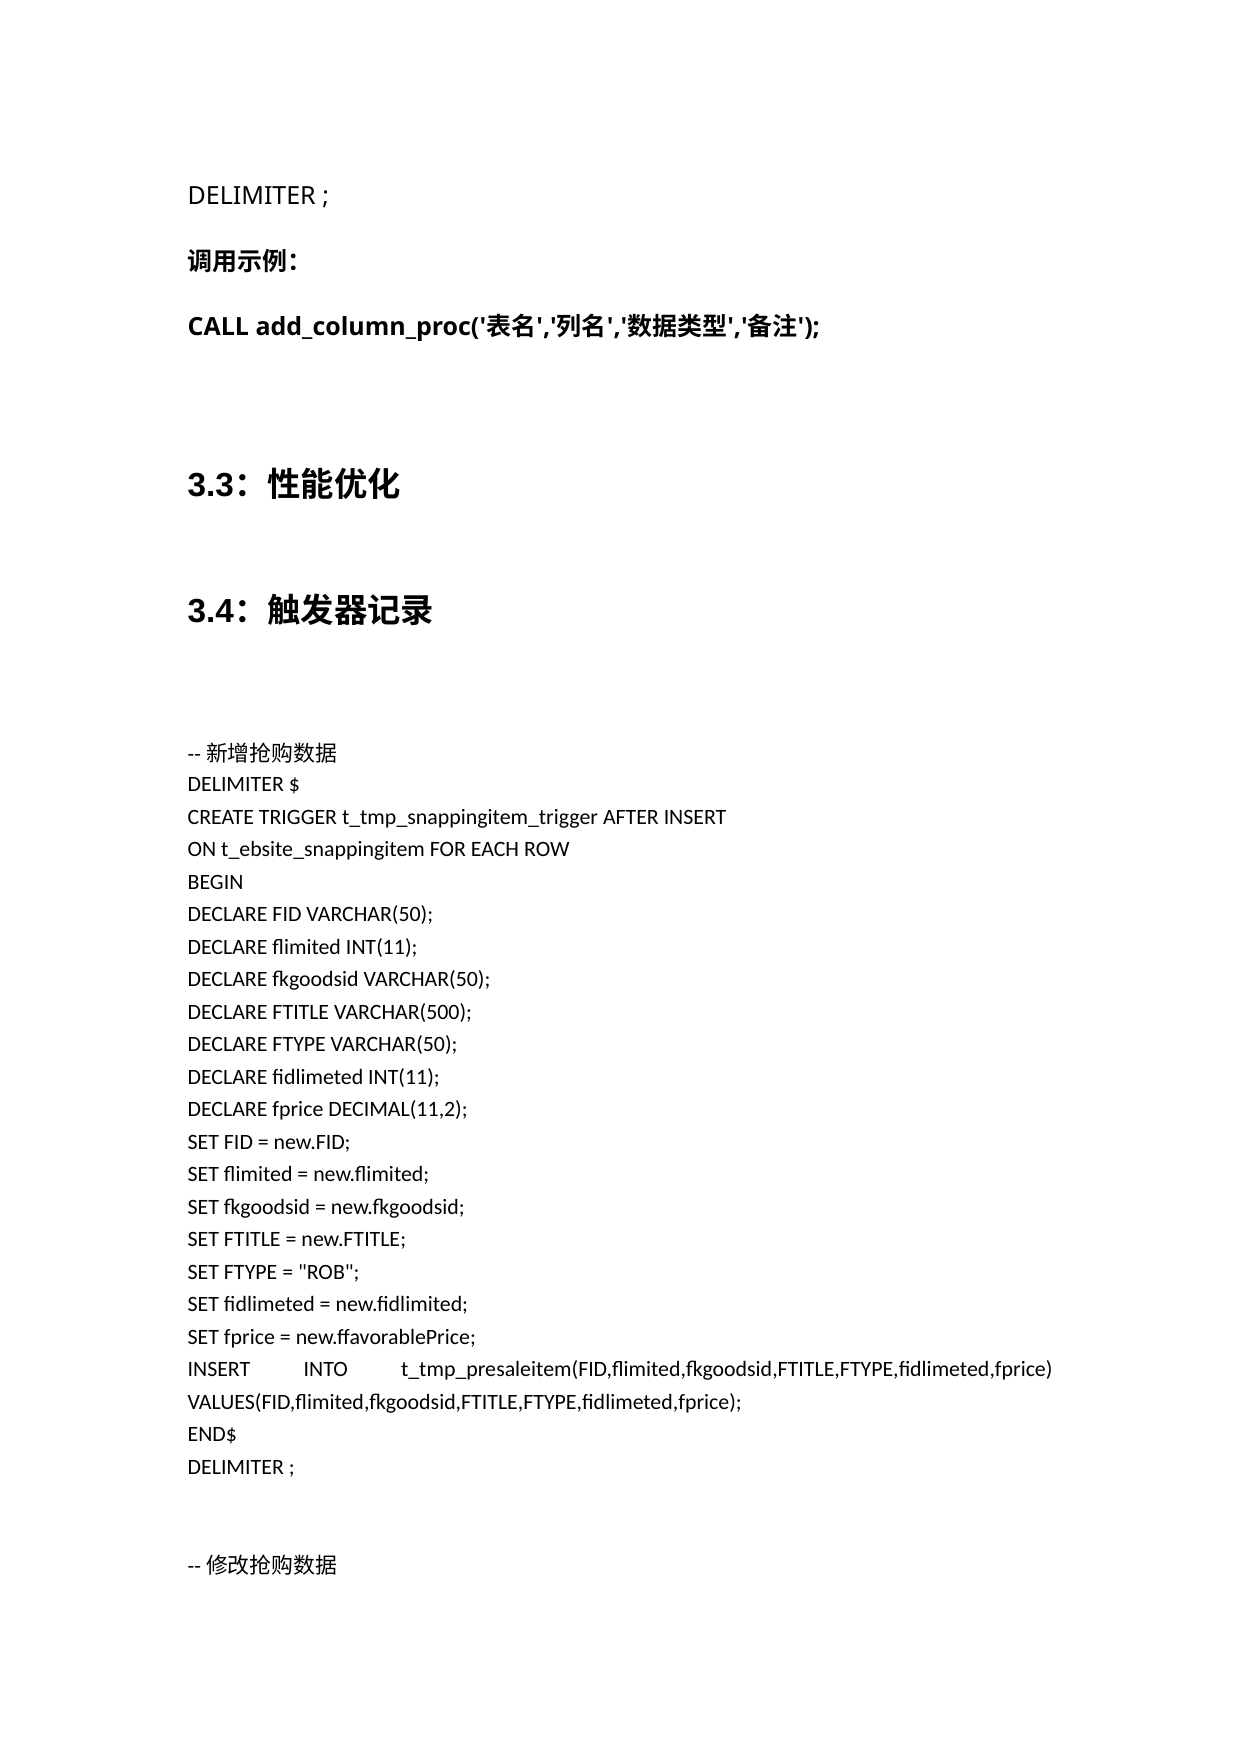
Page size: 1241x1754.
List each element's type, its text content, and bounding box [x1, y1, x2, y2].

text DECLARE FID VARCHAR(50); [187, 898, 1053, 930]
text ON t_ebsite_snappingitem FOR EACH ROW [187, 833, 1053, 865]
text DECLARE FTITLE VARCHAR(500); [187, 995, 1053, 1028]
subtitle 3.4：触发器记录 [187, 576, 1053, 641]
text DECLARE flimited INT(11); [187, 930, 1053, 963]
text SET FID = new.FID; [187, 1125, 1053, 1158]
text INSERT INTO t_tmp_presaleitem(FID,flimited,fkgoodsid,FTITLE,FTYPE,fidlimeted,fprice) VALUES(FID,flimited,fkgoodsid,FTITLE,FTYPE,fidlimeted,fprice); [187, 1353, 1053, 1418]
text DELIMITER ; [187, 1450, 1053, 1483]
text SET FTYPE = "ROB"; [187, 1255, 1053, 1288]
text SET FTITLE = new.FTITLE; [187, 1223, 1053, 1255]
text DECLARE fidlimeted INT(11); [187, 1060, 1053, 1093]
list CALL add_column_proc('表名','列名','数据类型','备注'); [187, 292, 1053, 357]
text SET fprice = new.ffavorablePrice; [187, 1320, 1053, 1353]
list DELIMITER ; [187, 162, 1053, 227]
text SET fidlimeted = new.fidlimited; [187, 1288, 1053, 1320]
list 调用示例： [187, 227, 1053, 292]
text BEGIN [187, 865, 1053, 898]
text SET flimited = new.flimited; [187, 1158, 1053, 1190]
text DECLARE fprice DECIMAL(11,2); [187, 1093, 1053, 1125]
subtitle 3.3：性能优化 [187, 449, 1053, 514]
text END$ [187, 1418, 1053, 1450]
text CREATE TRIGGER t_tmp_snappingitem_trigger AFTER INSERT [187, 800, 1053, 833]
text DECLARE fkgoodsid VARCHAR(50); [187, 963, 1053, 995]
text -- 修改抢购数据 [187, 1548, 1053, 1580]
text -- 新增抢购数据 [187, 735, 1053, 768]
text SET fkgoodsid = new.fkgoodsid; [187, 1190, 1053, 1223]
text DELIMITER $ [187, 768, 1053, 800]
text DECLARE FTYPE VARCHAR(50); [187, 1028, 1053, 1060]
